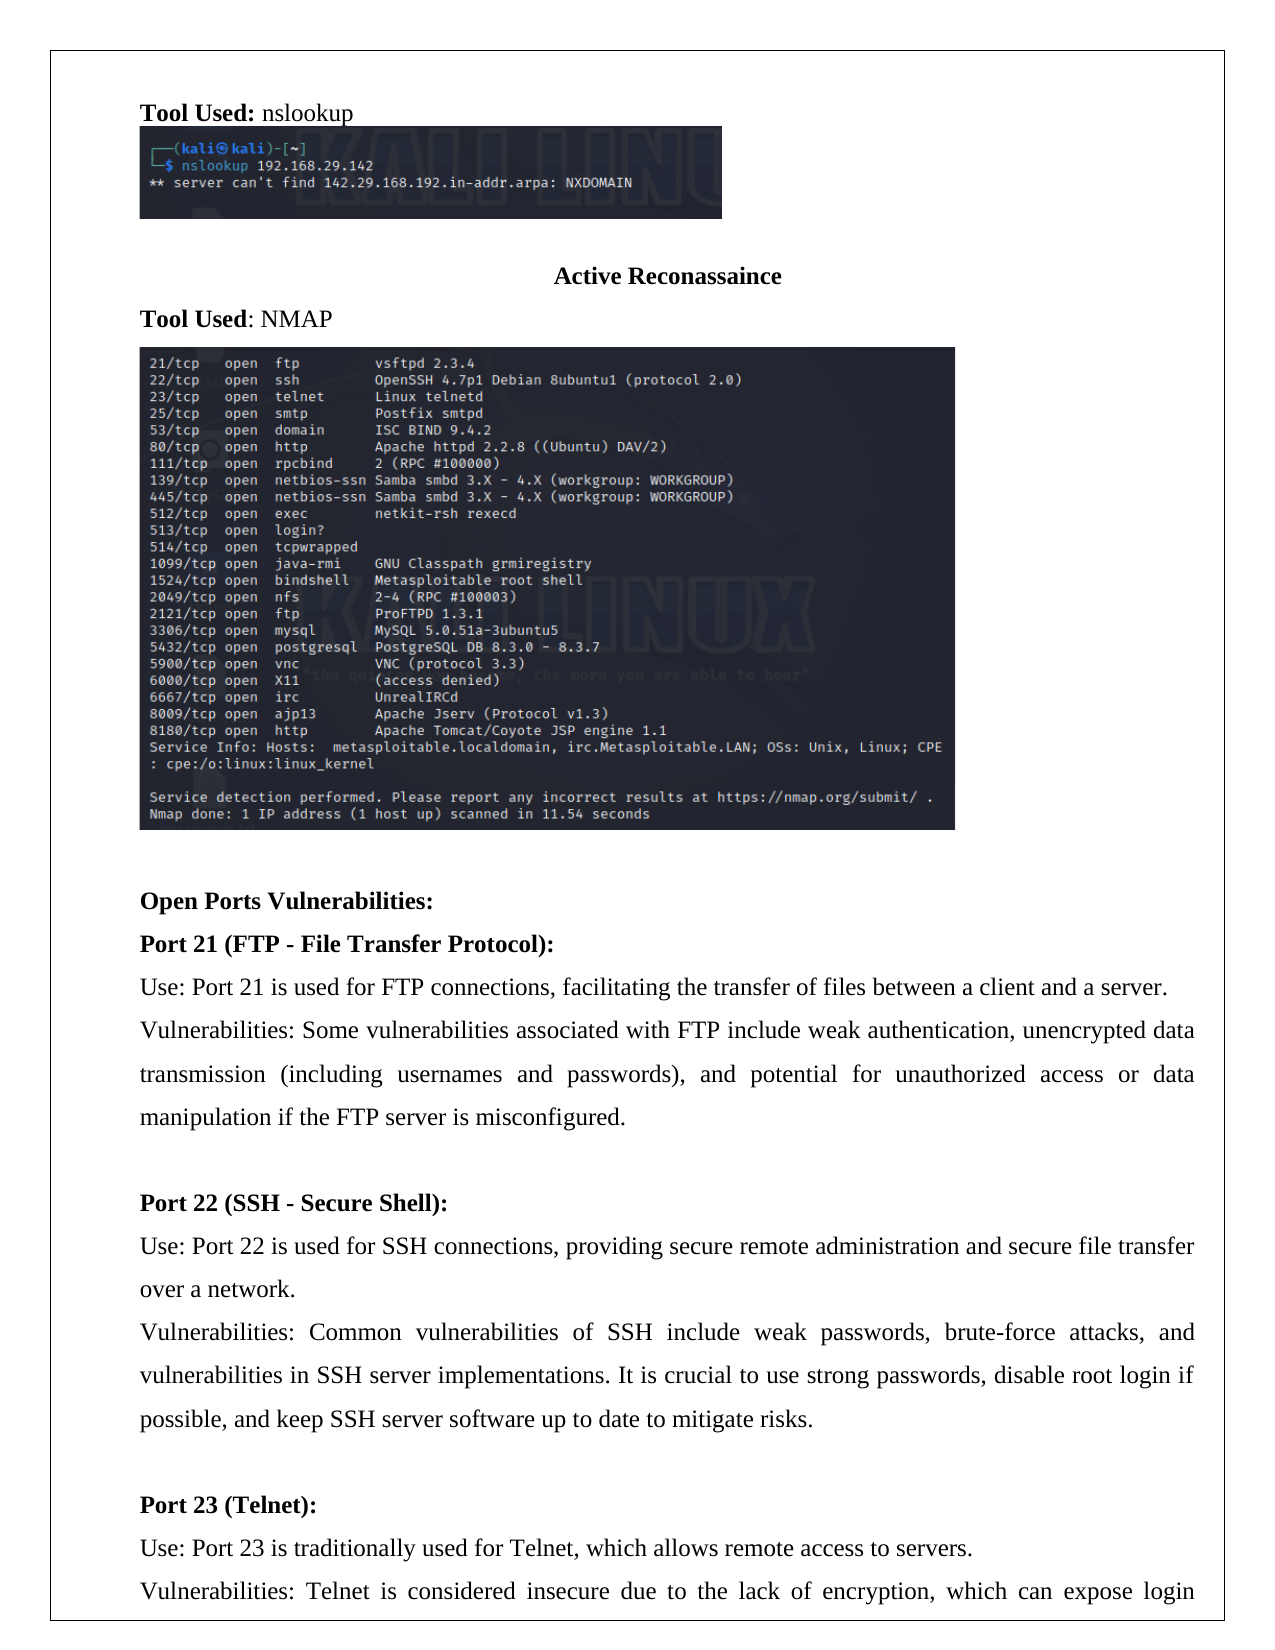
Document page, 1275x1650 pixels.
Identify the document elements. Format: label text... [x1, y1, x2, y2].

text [139, 1576, 1196, 1605]
text Use: Port 23 is traditionally used for Telnet, which allows remote access to servers. [139, 1533, 1196, 1562]
text Tool Used: NMAP [139, 304, 1196, 333]
text Tool Used: nslookup [139, 98, 1196, 127]
text Open Ports Vulnerabilities: [139, 886, 1196, 915]
text Port 22 (SSH - Secure Shell): [139, 1188, 1196, 1217]
text Vulnerabilities: Common vulnerabilities of SSH include weak passwords, brute-force attacks, and vulnerabilities in SSH server implementations. It is crucial to use strong passwords, disable root login if possible, and keep SSH server software up to date to mitigate risks. [139, 1317, 1196, 1432]
picture [139, 347, 956, 830]
text Use: Port 22 is used for SSH connections, providing secure remote administration and secure file transfer over a network. [139, 1231, 1196, 1303]
text Port 21 (FTP - File Transfer Protocol): [139, 929, 1196, 958]
text Vulnerabilities: Some vulnerabilities associated with FTP include weak authentication, unencrypted data transmission (including usernames and passwords), and potential for unauthorized access or data manipulation if the FTP server is misconfigured. [139, 1016, 1196, 1131]
text Port 23 (Telnet): [139, 1490, 1196, 1519]
text Use: Port 21 is used for FTP connections, facilitating the transfer of files between a client and a server. [139, 972, 1196, 1001]
picture [139, 126, 722, 219]
text Active Reconassaince [139, 261, 1196, 290]
